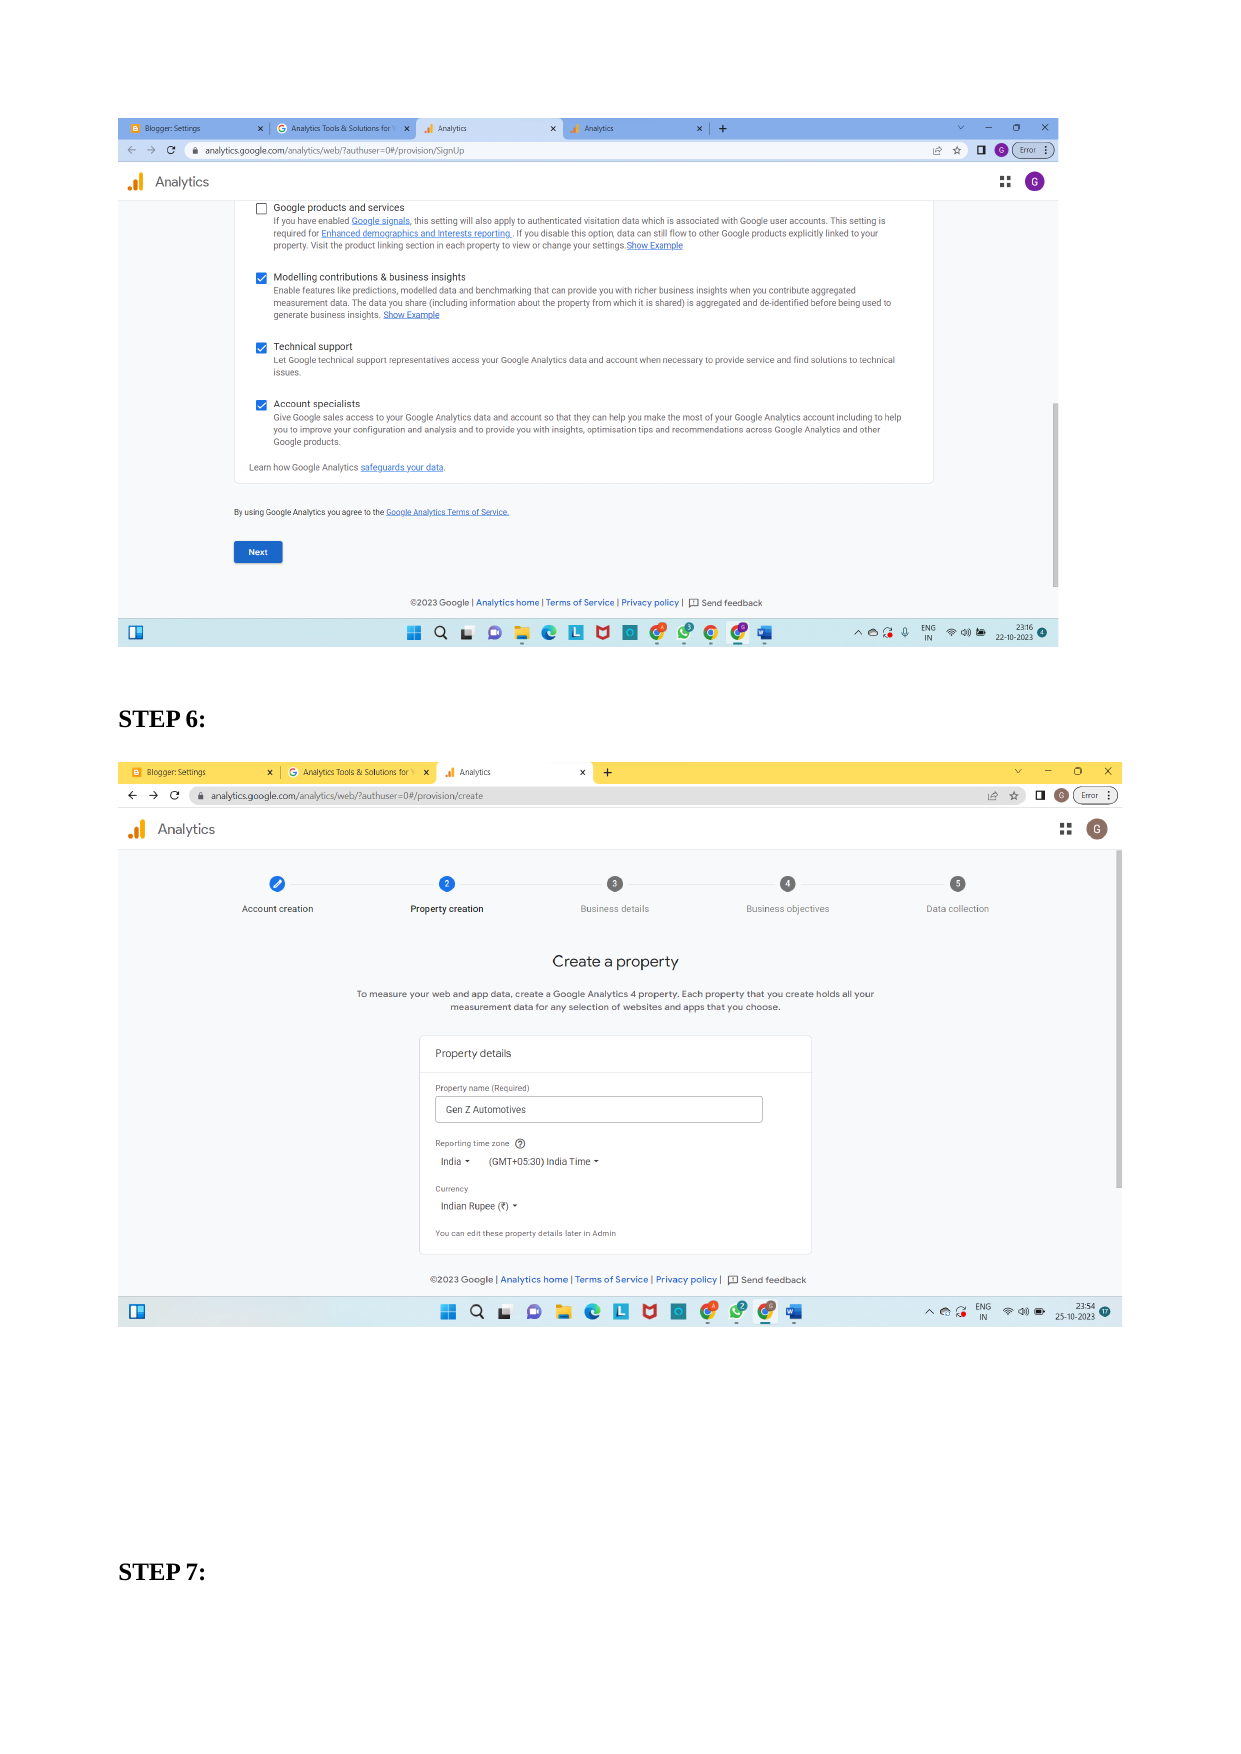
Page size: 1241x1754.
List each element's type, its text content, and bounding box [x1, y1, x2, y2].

text STEP 7: [118, 1557, 1122, 1586]
text STEP 6: [118, 704, 1122, 733]
picture [118, 762, 1123, 1327]
picture [118, 118, 1059, 647]
